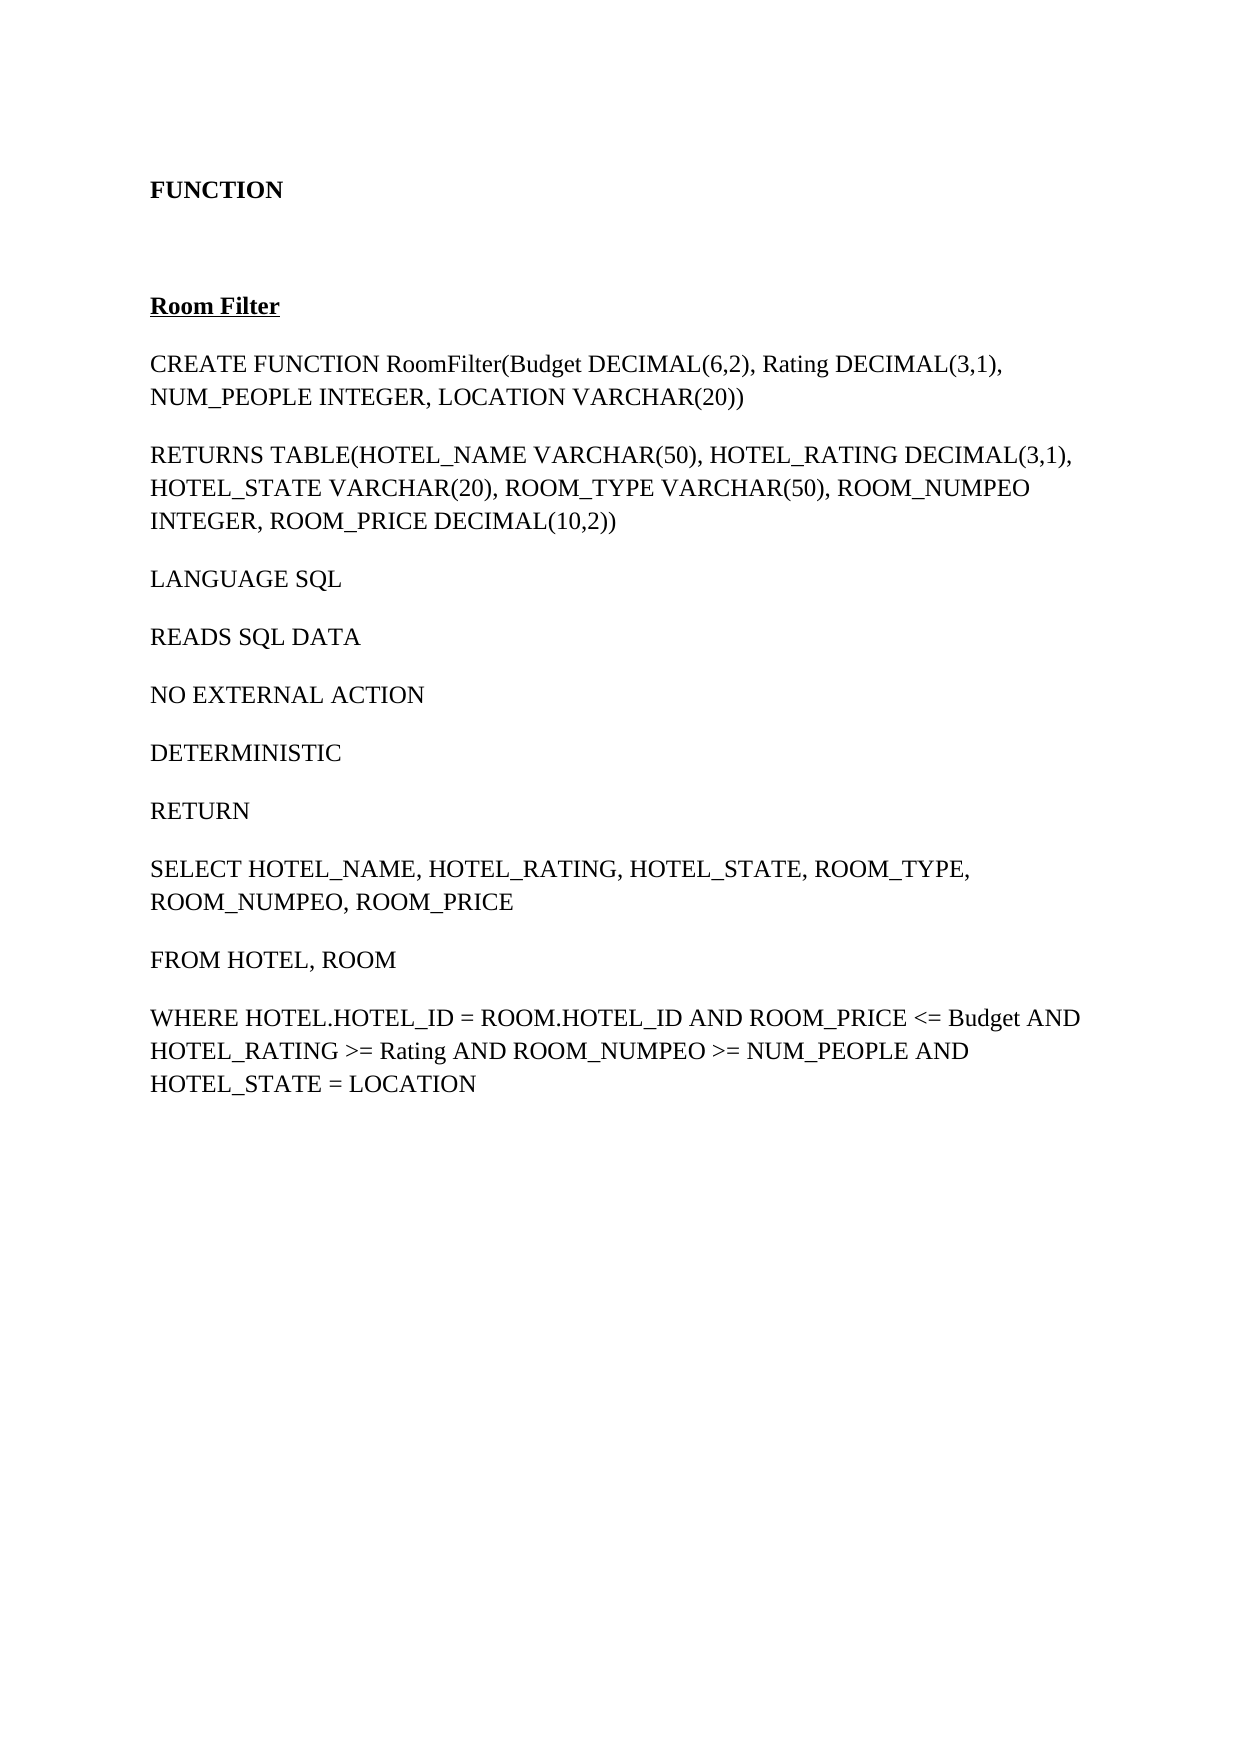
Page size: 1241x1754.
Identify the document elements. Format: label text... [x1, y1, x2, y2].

text SELECT HOTEL_NAME, HOTEL_RATING, HOTEL_STATE, ROOM_TYPE, ROOM_NUMPEO, ROOM_PRICE [150, 854, 1090, 916]
text DETERMINISTIC [150, 738, 1090, 767]
text READS SQL DATA [150, 622, 1090, 651]
text CREATE FUNCTION RoomFilter(Budget DECIMAL(6,2), Rating DECIMAL(3,1), NUM_PEOPLE INTEGER, LOCATION VARCHAR(20)) [150, 349, 1090, 411]
text LANGUAGE SQL [150, 564, 1090, 593]
text Room Filter [150, 291, 1090, 320]
text RETURN [150, 796, 1090, 825]
text FUNCTION [150, 175, 1090, 204]
text FROM HOTEL, ROOM [150, 945, 1090, 974]
text WHERE HOTEL.HOTEL_ID = ROOM.HOTEL_ID AND ROOM_PRICE <= Budget AND HOTEL_RATING >= Rating AND ROOM_NUMPEO >= NUM_PEOPLE AND HOTEL_STATE = LOCATION [150, 1003, 1090, 1098]
text NO EXTERNAL ACTION [150, 680, 1090, 709]
text RETURNS TABLE(HOTEL_NAME VARCHAR(50), HOTEL_RATING DECIMAL(3,1), HOTEL_STATE VARCHAR(20), ROOM_TYPE VARCHAR(50), ROOM_NUMPEO INTEGER, ROOM_PRICE DECIMAL(10,2)) [150, 440, 1090, 535]
